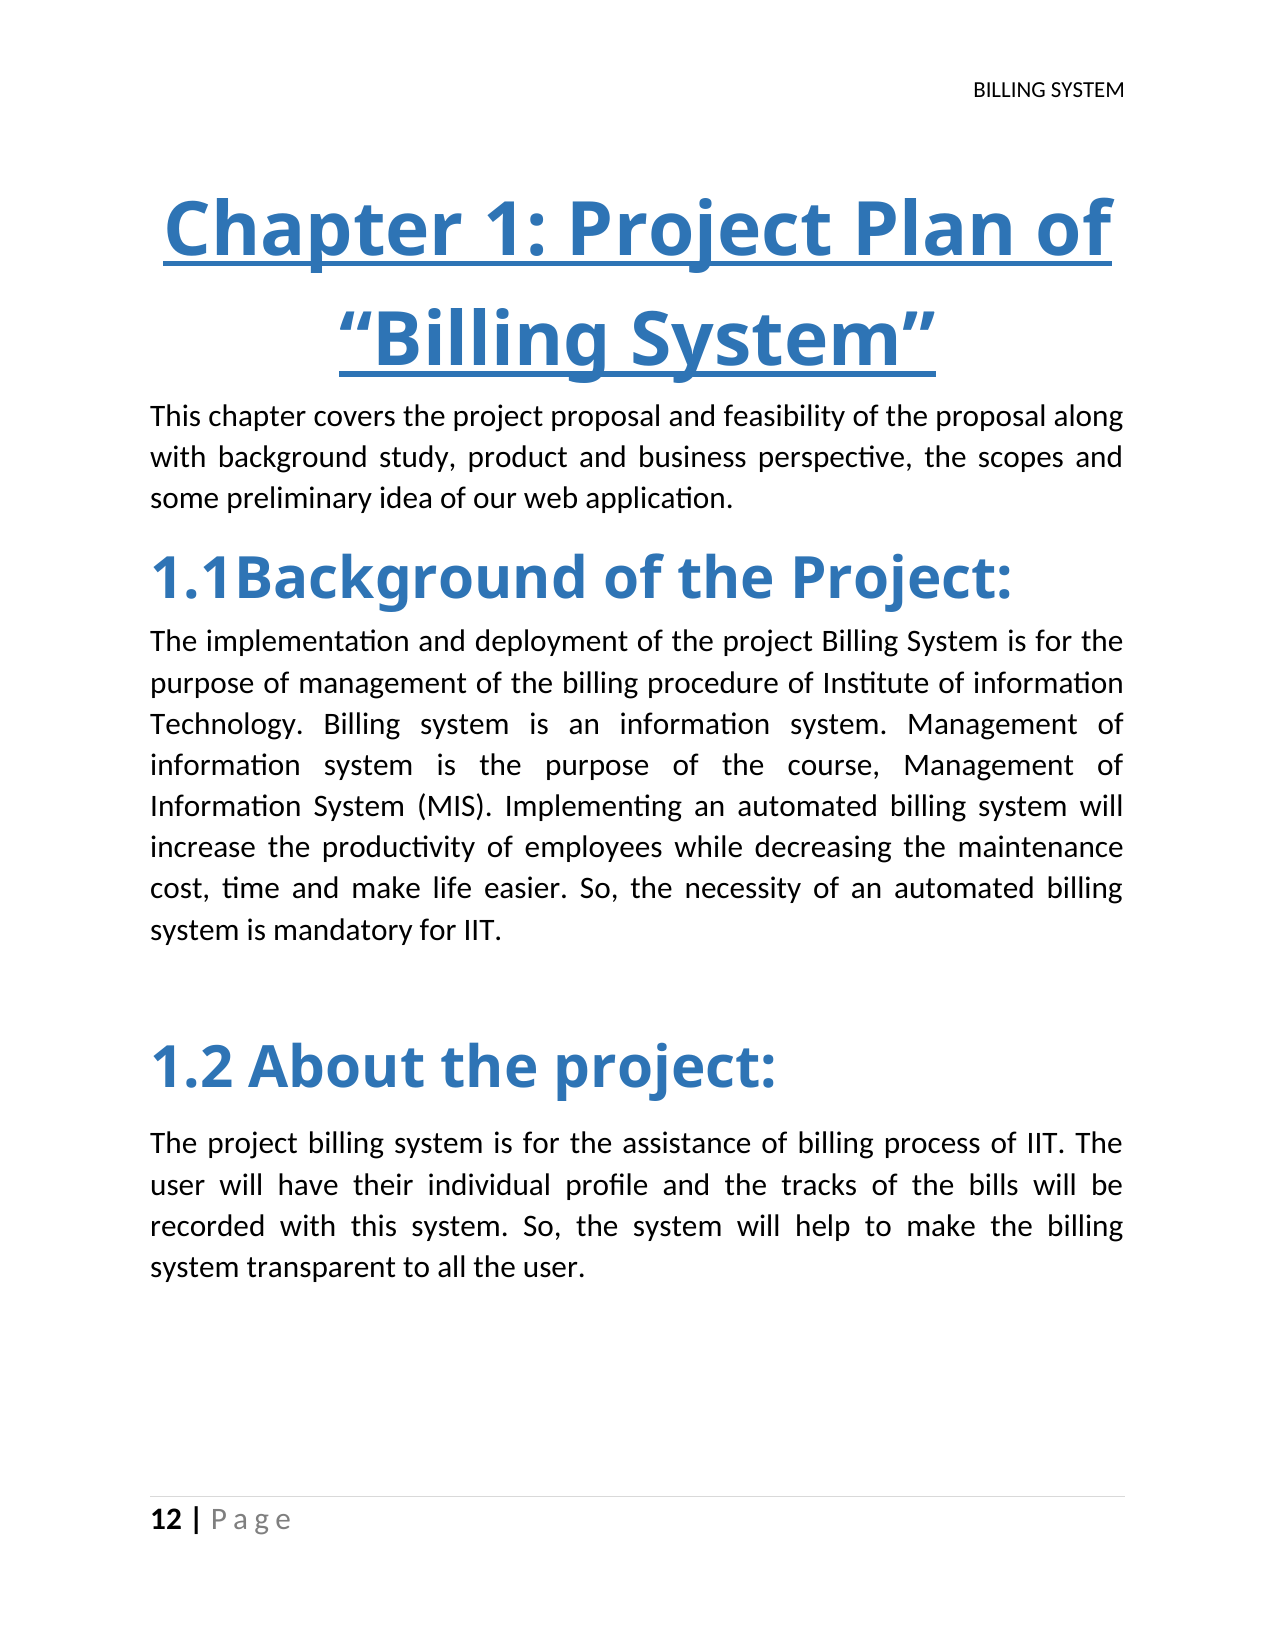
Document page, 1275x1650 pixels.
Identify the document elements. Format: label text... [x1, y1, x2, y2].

text The project billing system is for the assistance of billing process of IIT. The user will have their individual profile and the tracks of the bills will be recorded with this system. So, the system will help to make the billing system transparent to all the user. [150, 1123, 1125, 1285]
subtitle Chapter 1: Project Plan of “Billing System” [150, 175, 1125, 387]
text This chapter covers the project proposal and feasibility of the proposal along with background study, product and business perspective, the scopes and some preliminary idea of our web application. [150, 396, 1125, 516]
text The implementation and deployment of the project Billing System is for the purpose of management of the billing procedure of Institute of information Technology. Billing system is an information system. Management of information system is the purpose of the course, Management of Information System (MIS). Implementing an automated billing system will increase the productivity of employees while decreasing the maintenance cost, time and make life easier. So, the necessity of an automated billing system is mandatory for IIT. [150, 622, 1125, 948]
subtitle 1.2 About the project: [150, 1025, 1125, 1105]
subtitle Background of the Project: [150, 536, 1125, 615]
